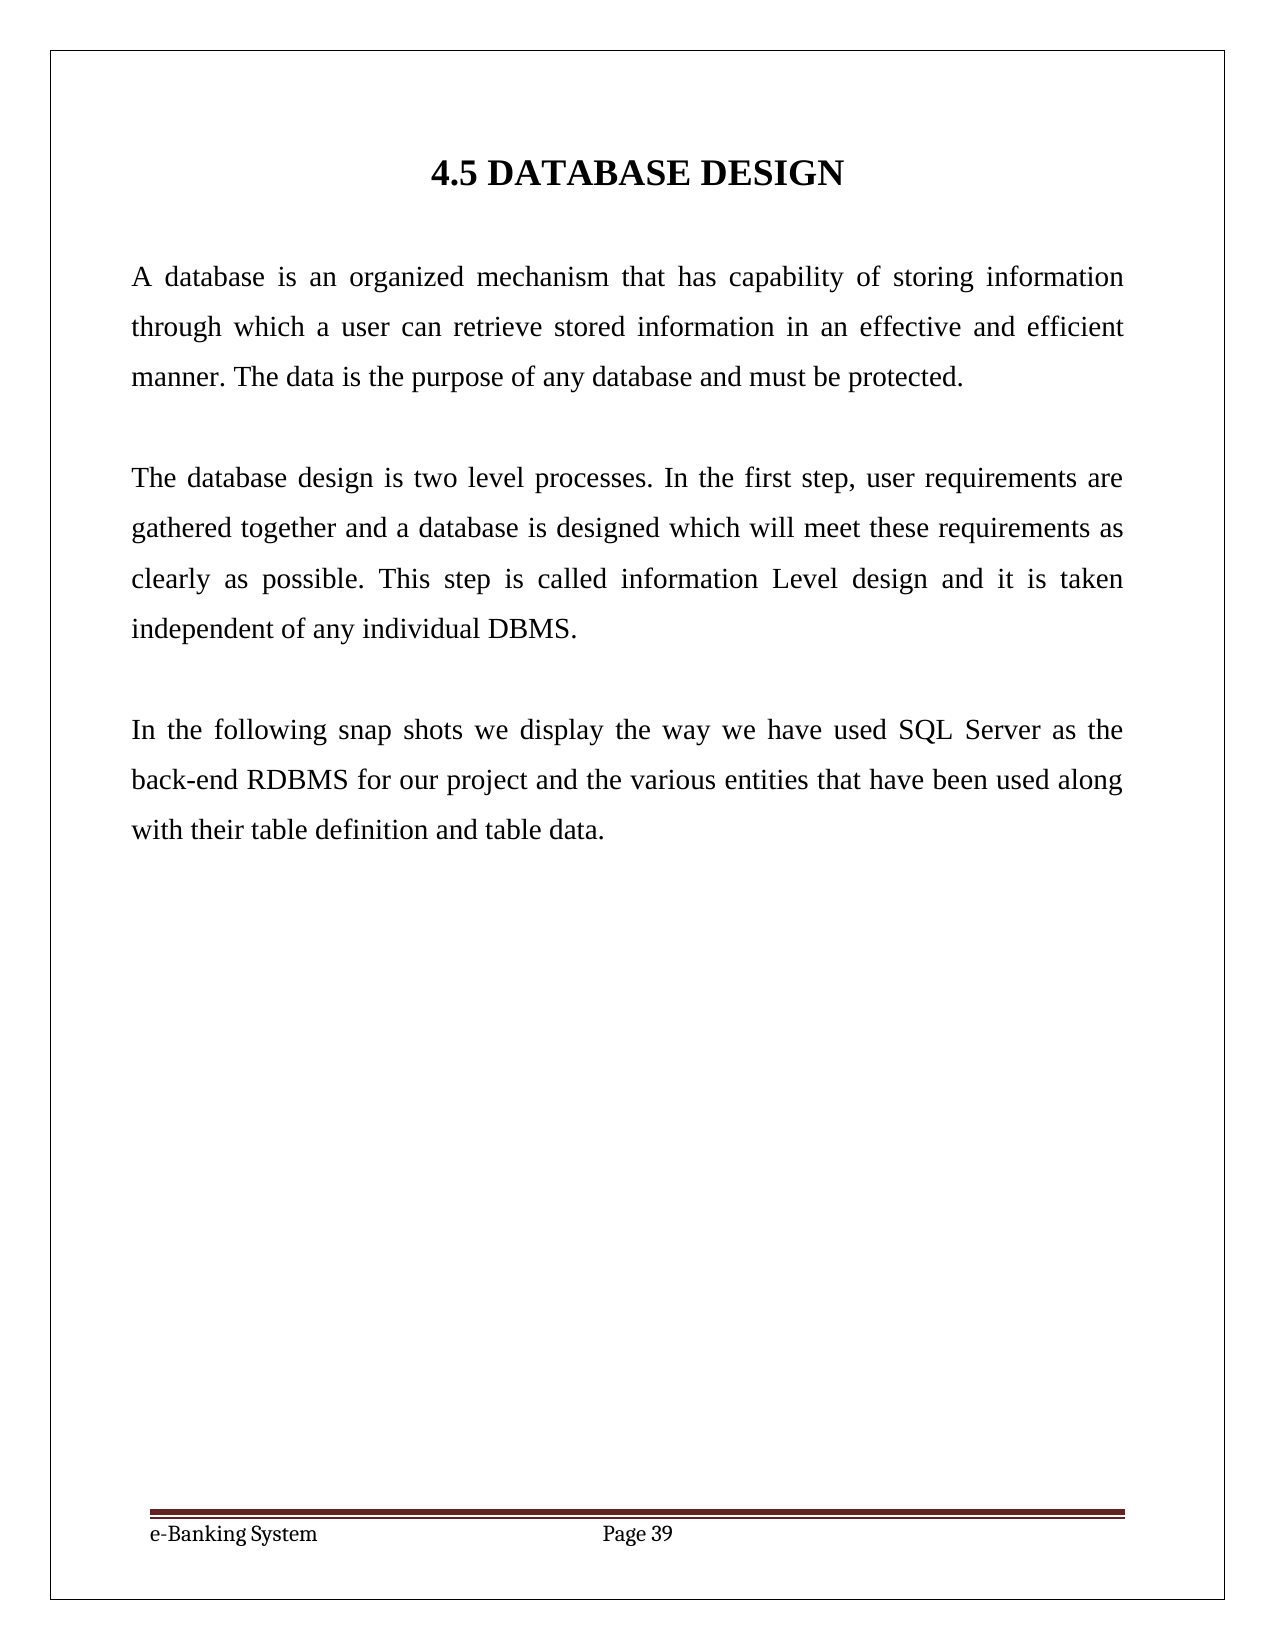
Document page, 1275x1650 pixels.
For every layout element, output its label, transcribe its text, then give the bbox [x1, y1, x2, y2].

list 4.5 DATABASE DESIGN [150, 150, 1125, 193]
text The database design is two level processes. In the first step, user requirements are gathered together and a database is designed which will meet these requirements as clearly as possible. This step is called information Level design and it is taken independent of any individual DBMS. [131, 460, 1125, 645]
text A database is an organized mechanism that has capability of storing information through which a user can retrieve stored information in an effective and efficient manner. The data is the purpose of any database and must be protected. [131, 259, 1125, 393]
list In the following snap shots we display the way we have used SQL Server as the back-end RDBMS for our project and the various entities that have been used along with their table definition and table data. [131, 712, 1125, 846]
